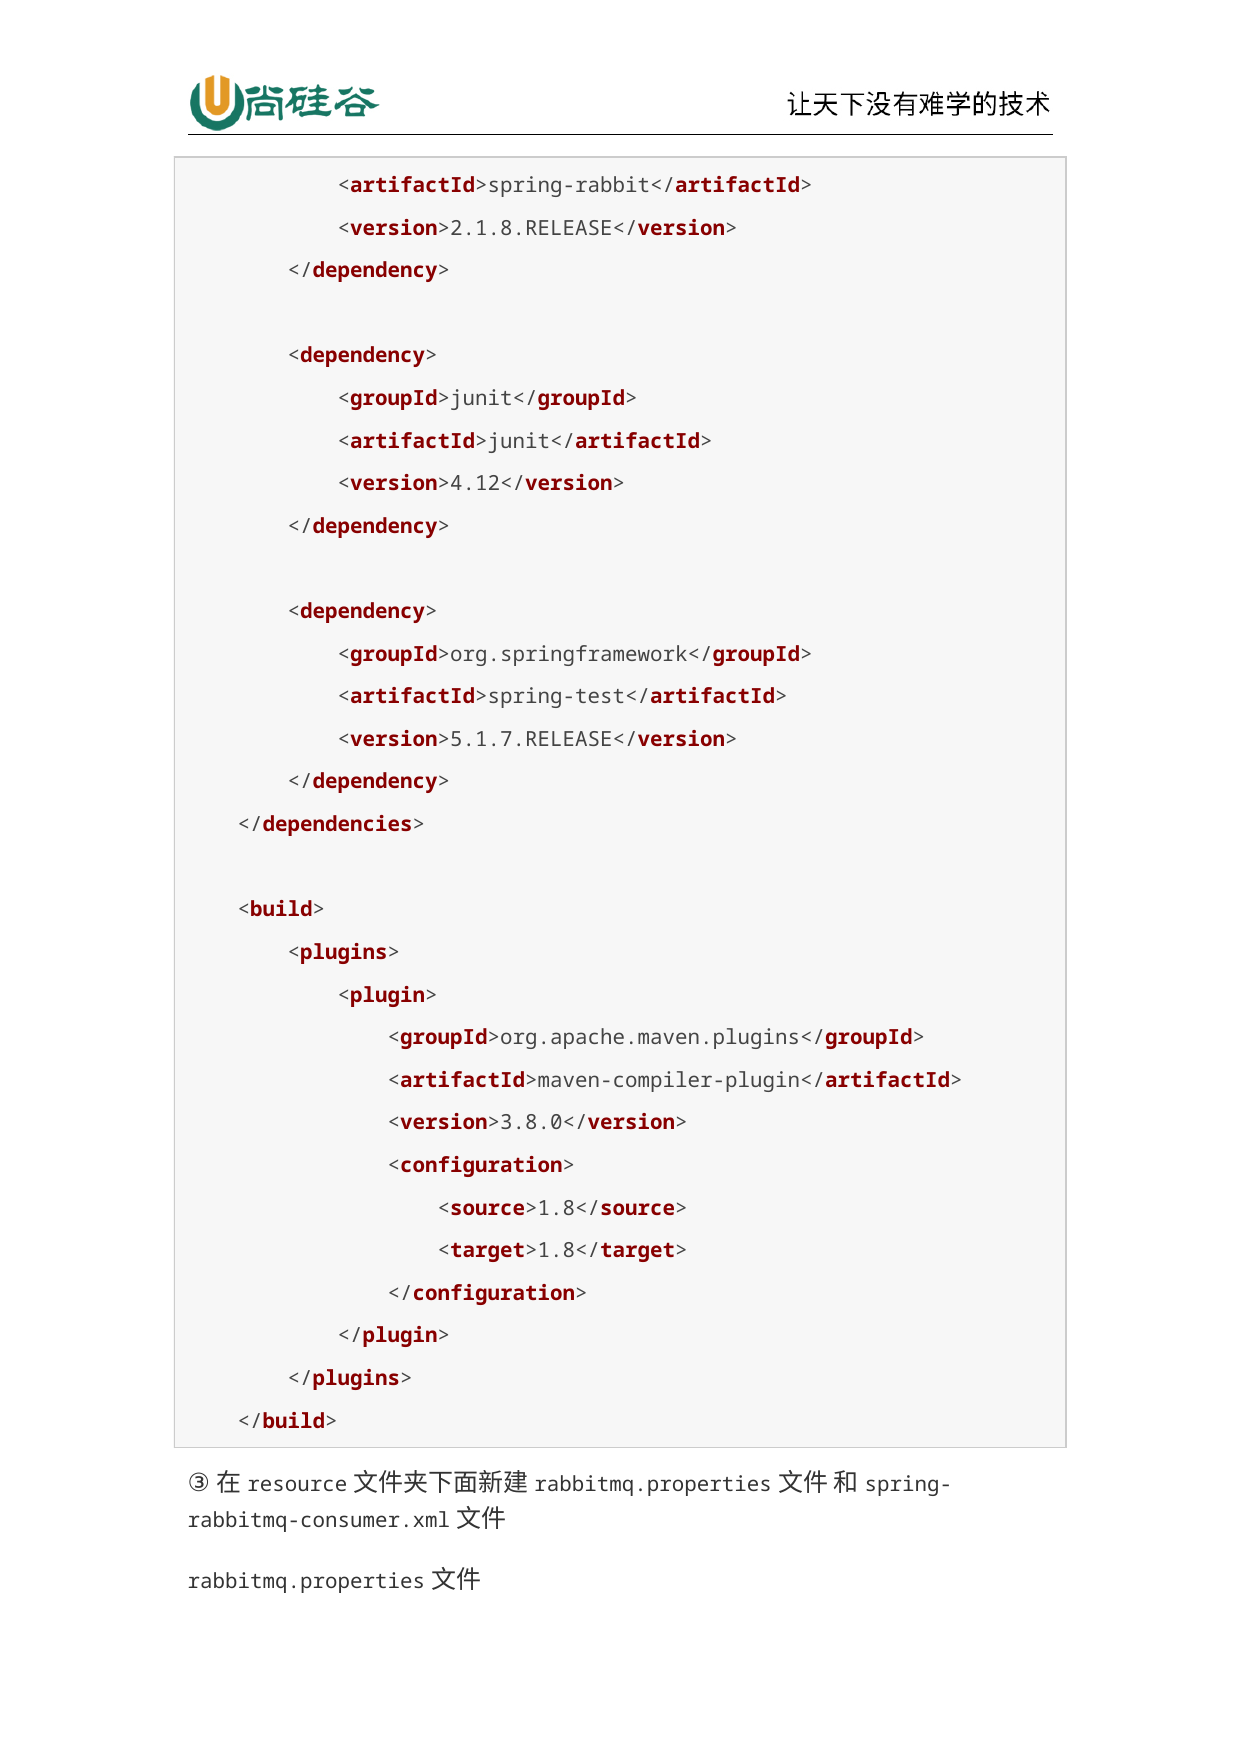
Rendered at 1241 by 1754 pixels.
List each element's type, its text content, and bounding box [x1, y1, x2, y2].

text <configuration> [175, 1136, 1065, 1178]
text </plugin> [175, 1306, 1065, 1349]
text <artifactId>spring-test</artifactId> [175, 667, 1065, 710]
text </dependencies> [175, 795, 1065, 838]
text <dependency> [175, 327, 1065, 369]
text <dependency> [175, 582, 1065, 625]
text </dependency> [175, 753, 1065, 795]
text <groupId>org.apache.maven.plugins</groupId> [175, 1008, 1065, 1051]
text </dependency> [175, 241, 1065, 284]
text <version>5.1.7.RELEASE</version> [175, 710, 1065, 752]
text <version>2.1.8.RELEASE</version> [175, 199, 1065, 241]
text <groupId>junit</groupId> [175, 369, 1065, 412]
text <version>4.12</version> [175, 454, 1065, 497]
text <plugins> [175, 923, 1065, 966]
text <plugin> [175, 966, 1065, 1008]
text ③ 在 resource 文件夹下面新建 rabbitmq.properties 文件 和 spring-rabbitmq-consumer.xml 文件 [187, 1462, 1053, 1535]
text </build> [175, 1392, 1065, 1447]
text <groupId>org.springframework</groupId> [175, 625, 1065, 667]
text </dependency> [175, 497, 1065, 539]
text <target>1.8</target> [175, 1221, 1065, 1264]
text </plugins> [175, 1349, 1065, 1392]
text <version>3.8.0</version> [175, 1093, 1065, 1136]
text <source>1.8</source> [175, 1179, 1065, 1221]
text </configuration> [175, 1264, 1065, 1306]
text rabbitmq.properties 文件 [187, 1560, 1053, 1596]
picture [187, 73, 1053, 132]
text <build> [175, 880, 1065, 923]
text <artifactId>junit</artifactId> [175, 412, 1065, 454]
text <artifactId>spring-rabbit</artifactId> [175, 158, 1065, 199]
text <artifactId>maven-compiler-plugin</artifactId> [175, 1051, 1065, 1093]
